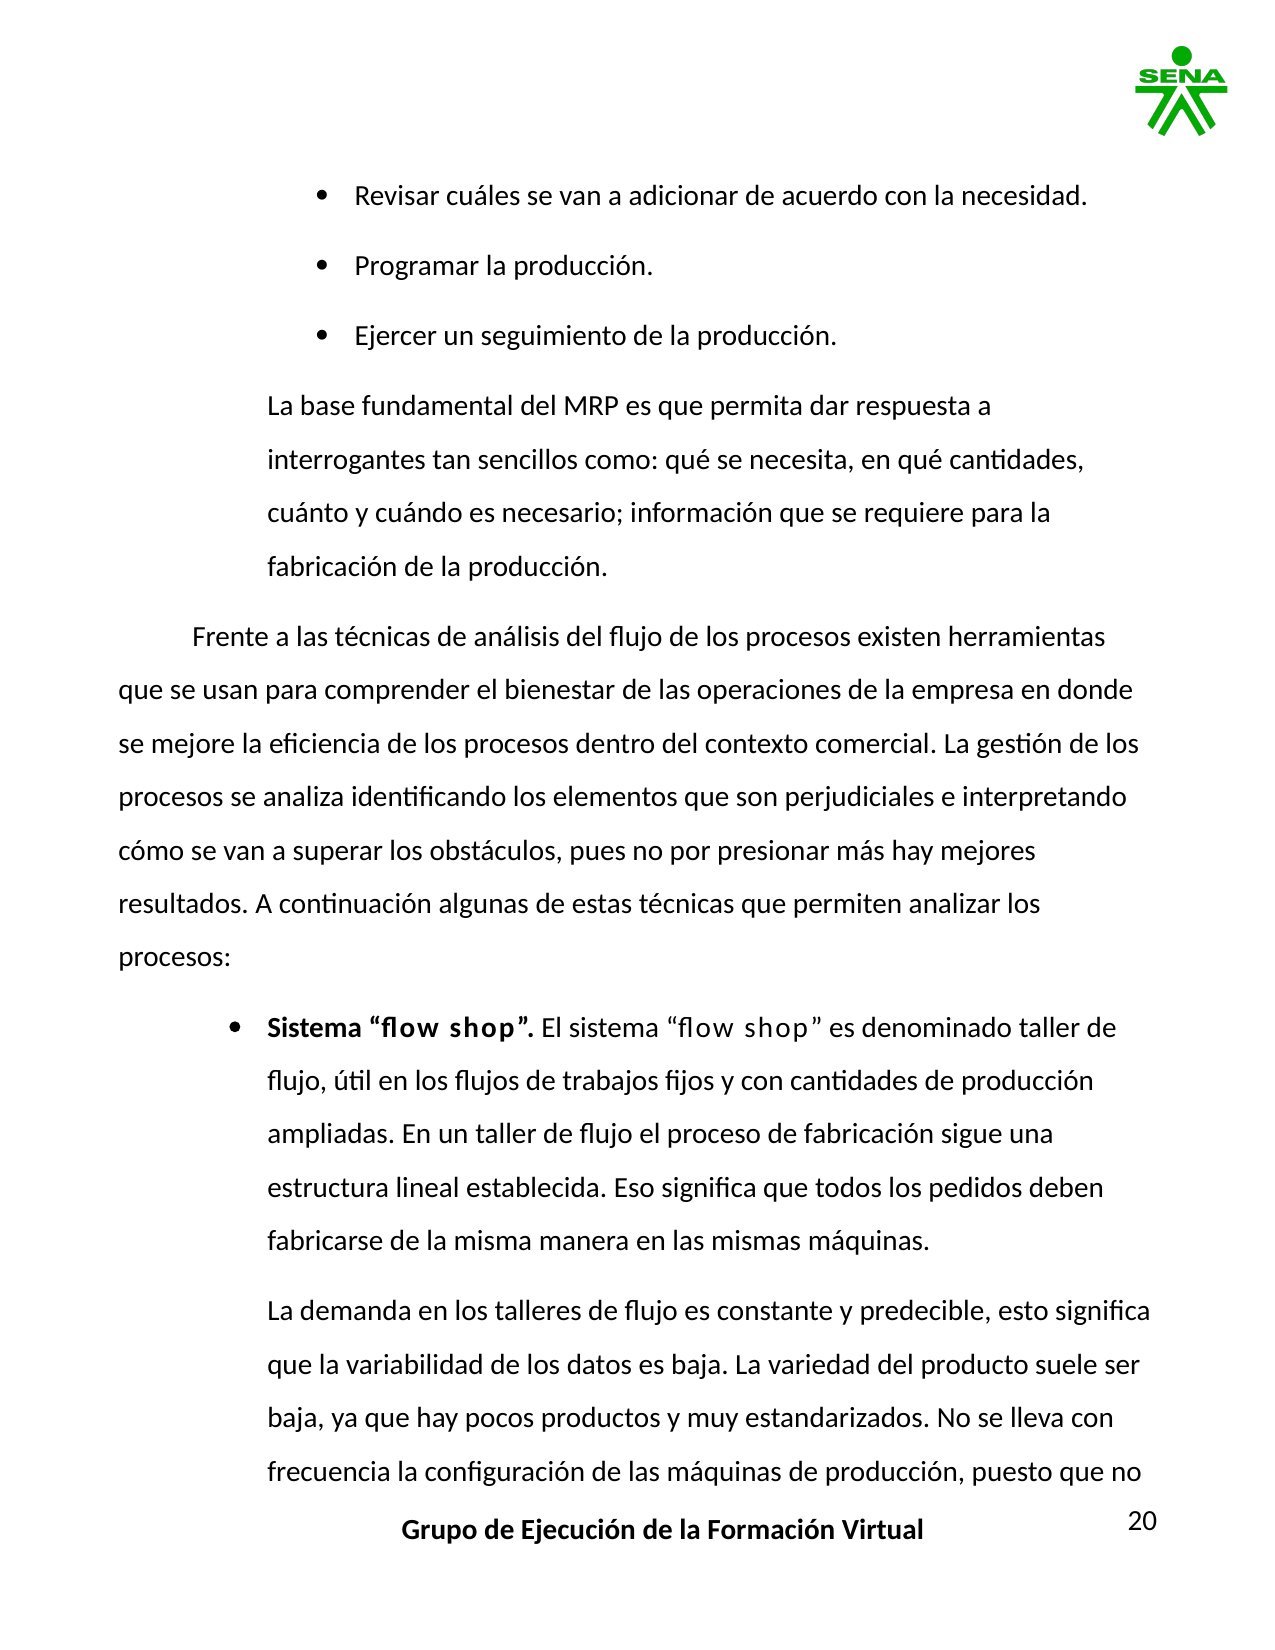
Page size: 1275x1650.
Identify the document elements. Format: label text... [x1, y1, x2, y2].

list Programar la producción. [317, 247, 1157, 283]
list Revisar cuáles se van a adicionar de acuerdo con la necesidad. [317, 177, 1157, 213]
picture [1135, 46, 1228, 136]
list Ejercer un seguimiento de la producción. [317, 317, 1157, 353]
text Frente a las técnicas de análisis del flujo de los procesos existen herramientas que se usan para comprender el bienestar de las operaciones de la empresa en donde se mejore la eficiencia de los procesos dentro del contexto comercial. La gestión de los procesos se analiza identificando los elementos que son perjudiciales e interpretando cómo se van a superar los obstáculos, pues no por presionar más hay mejores resultados. A continuación algunas de estas técnicas que permiten analizar los procesos: [118, 618, 1157, 974]
list La base fundamental del MRP es que permita dar respuesta a interrogantes tan sencillos como: qué se necesita, en qué cantidades, cuánto y cuándo es necesario; información que se requiere para la fabricación de la producción. [267, 387, 1157, 583]
list Sistema “flow shop”. El sistema “flow shop” es denominado taller de flujo, útil en los flujos de trabajos fijos y con cantidades de producción ampliadas. En un taller de flujo el proceso de fabricación sigue una estructura lineal establecida. Eso significa que todos los pedidos deben fabricarse de la misma manera en las mismas máquinas. [230, 1009, 1157, 1258]
